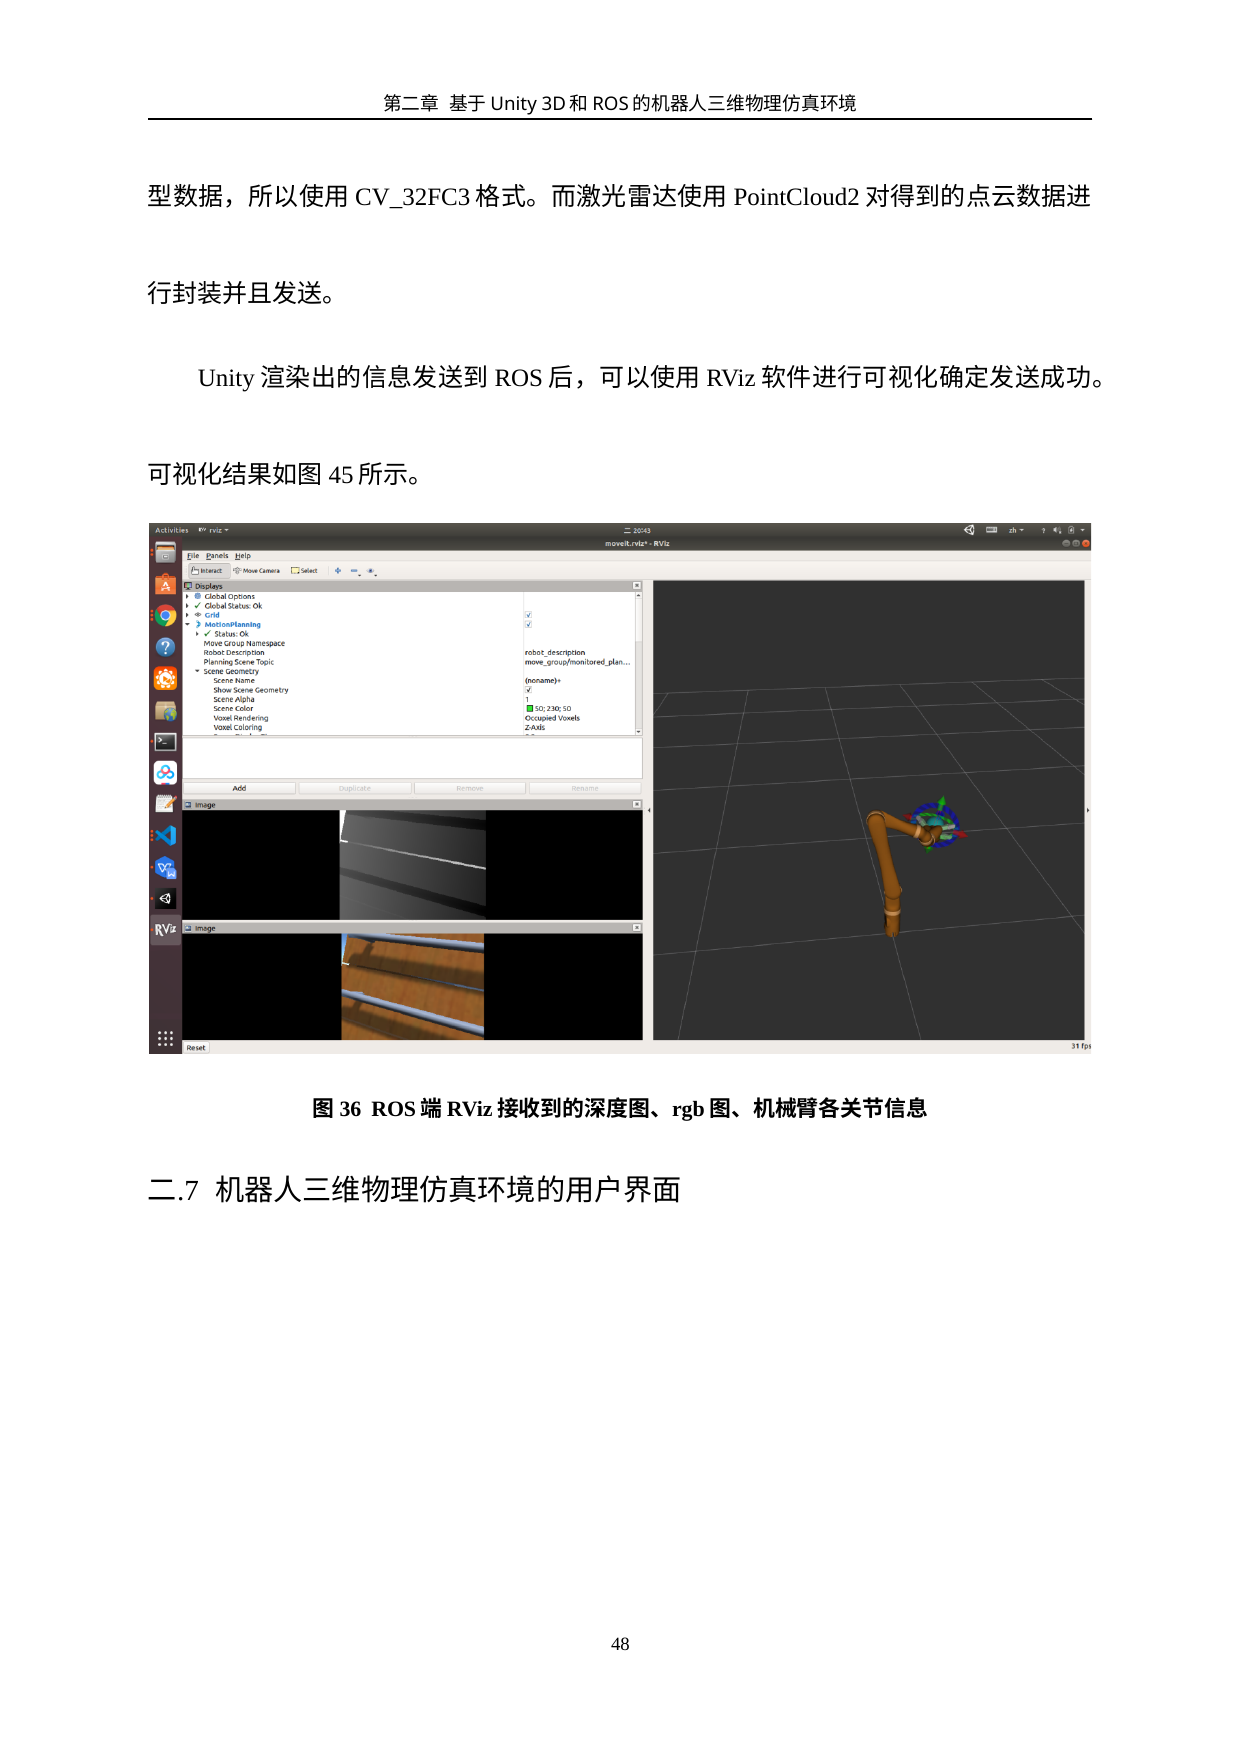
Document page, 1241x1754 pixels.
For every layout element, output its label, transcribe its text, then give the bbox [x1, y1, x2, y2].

text 图 36 ROS端RViz接收到的深度图、rgb图、机械臂各关节信息 [148, 1090, 1092, 1123]
picture [149, 523, 1092, 1054]
subtitle 机器人三维物理仿真环境的用户界面 [148, 1155, 1092, 1220]
text Unity渲染出的信息发送到ROS后，可以使用RViz软件进行可视化确定发送成功。可视化结果如图 45所示。 [148, 343, 1092, 505]
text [148, 162, 1092, 324]
